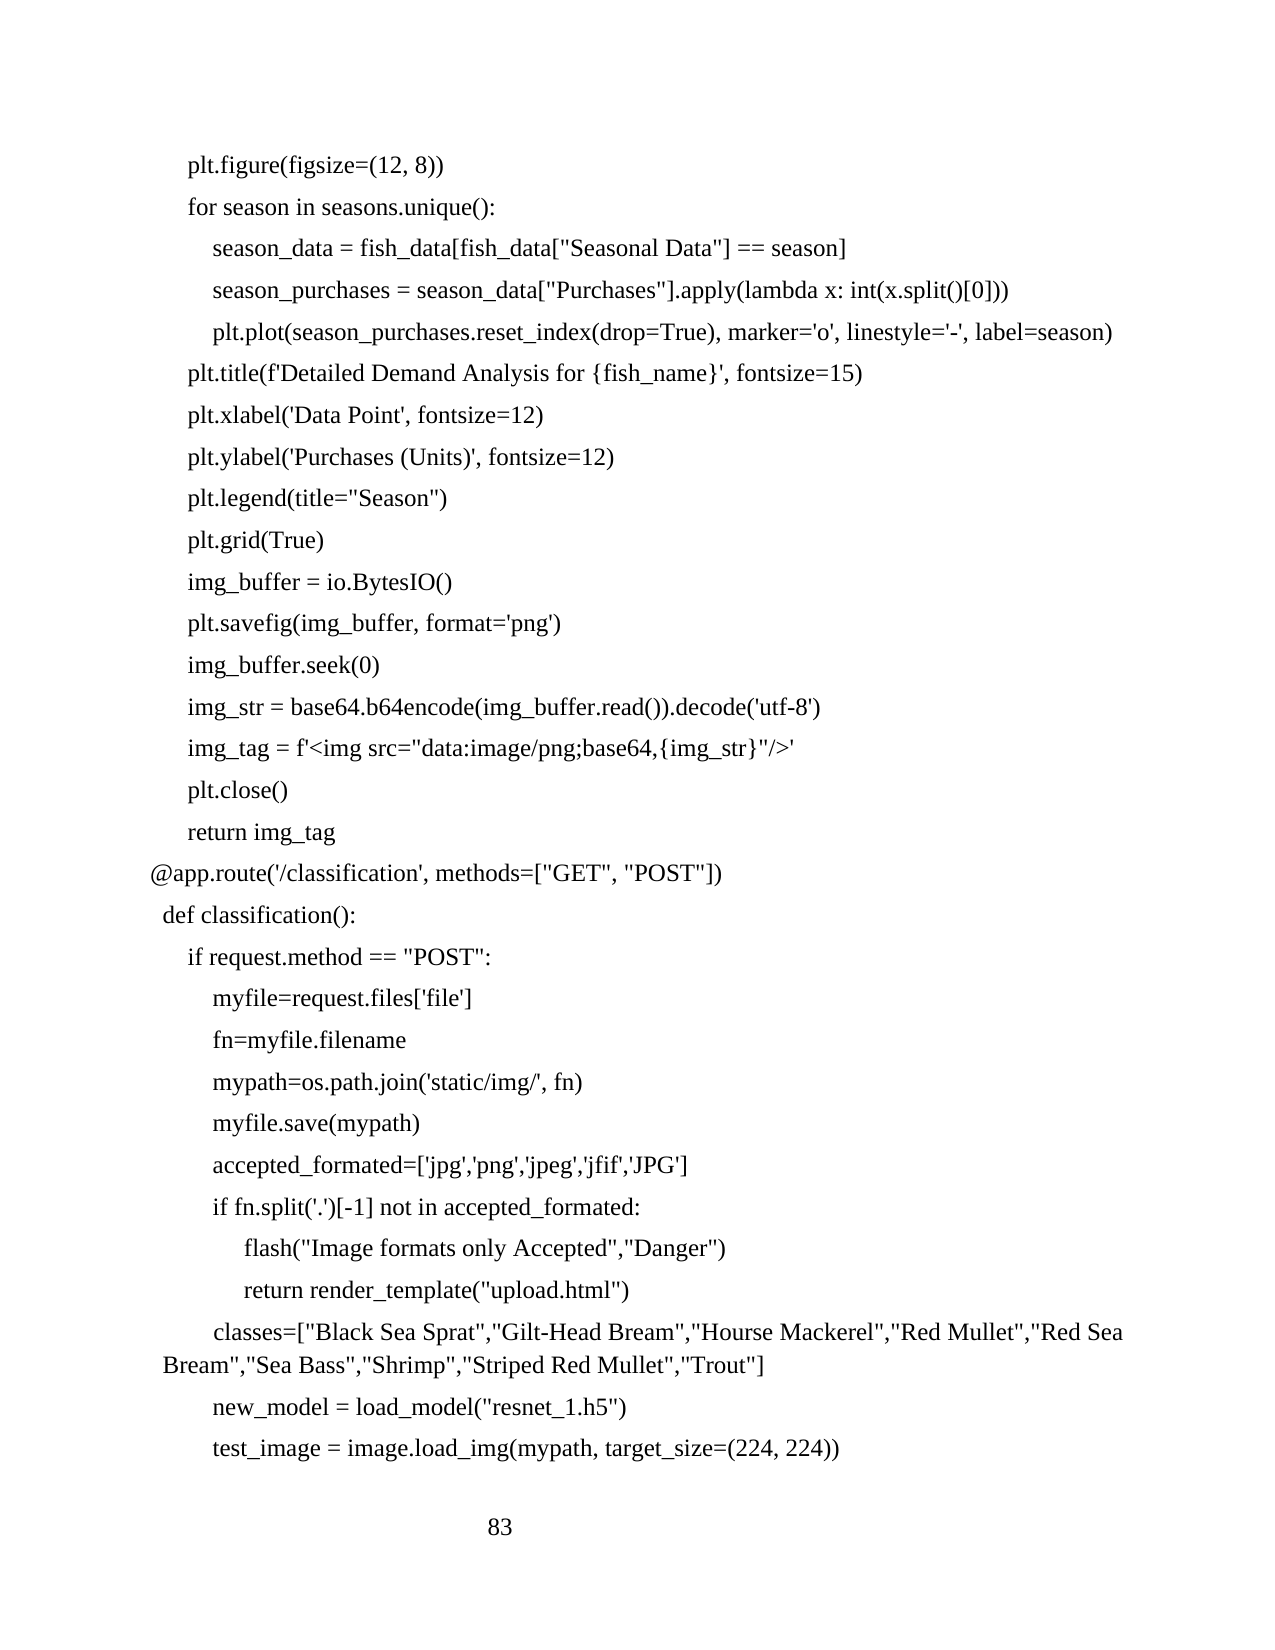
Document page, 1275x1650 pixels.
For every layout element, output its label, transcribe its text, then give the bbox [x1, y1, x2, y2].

subtitle plt.plot(season_purchases.reset_index(drop=True), marker='o', linestyle='-', label=season) [162, 317, 1125, 345]
subtitle season_data = fish_data[fish_data["Seasonal Data"] == season] [162, 233, 1125, 262]
subtitle img_buffer.seek(0) [162, 650, 1125, 679]
subtitle mypath=os.path.join('static/img/', fn) [162, 1067, 1125, 1095]
subtitle season_purchases = season_data["Purchases"].apply(lambda x: int(x.split()[0])) [162, 275, 1125, 304]
subtitle if fn.split('.')[-1] not in accepted_formated: [162, 1192, 1125, 1220]
subtitle plt.grid(True) [162, 525, 1125, 554]
subtitle flash("Image formats only Accepted","Danger") [162, 1233, 1125, 1262]
subtitle plt.legend(title="Season") [162, 483, 1125, 512]
subtitle plt.figure(figsize=(12, 8)) [162, 150, 1125, 179]
subtitle myfile.save(mypath) [162, 1108, 1125, 1137]
subtitle img_buffer = io.BytesIO() [162, 567, 1125, 595]
subtitle if request.method == "POST": [162, 942, 1125, 970]
subtitle return render_template("upload.html") [162, 1275, 1125, 1304]
subtitle plt.close() [162, 775, 1125, 804]
subtitle plt.savefig(img_buffer, format='png') [162, 608, 1125, 637]
subtitle def classification(): [162, 900, 1125, 929]
subtitle plt.xlabel('Data Point', fontsize=12) [162, 400, 1125, 429]
subtitle for season in seasons.unique(): [162, 192, 1125, 220]
subtitle return img_tag [162, 817, 1125, 845]
subtitle img_str = base64.b64encode(img_buffer.read()).decode('utf-8') [162, 692, 1125, 720]
subtitle new_model = load_model("resnet_1.h5") [162, 1392, 1125, 1420]
subtitle plt.ylabel('Purchases (Units)', fontsize=12) [162, 442, 1125, 470]
subtitle classes=["Black Sea Sprat","Gilt-Head Bream","Hourse Mackerel","Red Mullet","Red Sea Bream","Sea Bass","Shrimp","Striped Red Mullet","Trout"] [162, 1317, 1125, 1379]
subtitle @app.route('/classification', methods=["GET", "POST"]) [150, 858, 1125, 887]
subtitle fn=myfile.filename [162, 1025, 1125, 1054]
subtitle img_tag = f'<img src="data:image/png;base64,{img_str}"/>' [162, 733, 1125, 762]
subtitle accepted_formated=['jpg','png','jpeg','jfif','JPG'] [162, 1150, 1125, 1179]
subtitle test_image = image.load_img(mypath, target_size=(224, 224)) [162, 1433, 1125, 1462]
subtitle plt.title(f'Detailed Demand Analysis for {fish_name}', fontsize=15) [162, 358, 1125, 387]
subtitle myfile=request.files['file'] [162, 983, 1125, 1012]
